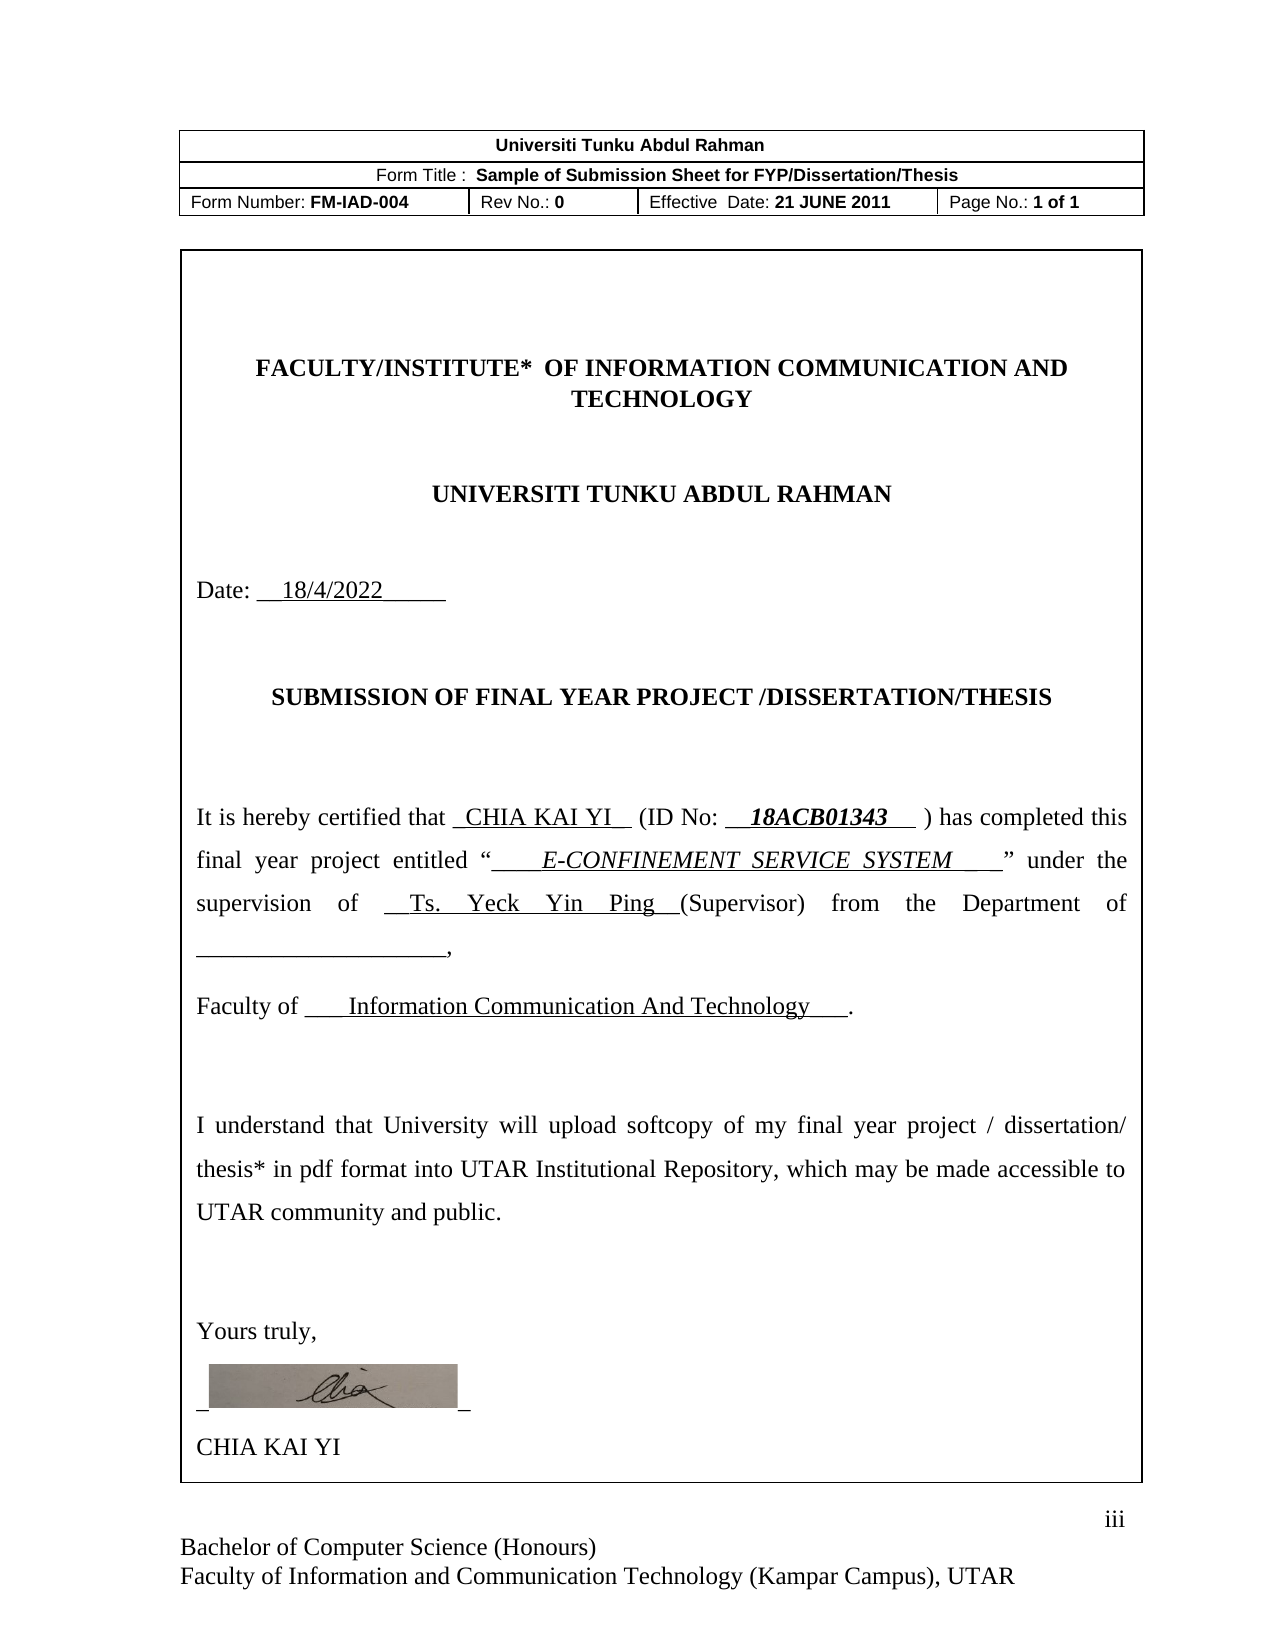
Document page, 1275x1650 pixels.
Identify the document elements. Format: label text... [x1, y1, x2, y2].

table_cell Page No.: 1 of 1 [938, 189, 1143, 214]
picture [208, 1364, 458, 1408]
table_header Universiti Tunku Abdul Rahman [180, 131, 1143, 161]
table_cell Effective Date: 21 JUNE 2011 [639, 189, 937, 214]
table_cell Form Title : Sample of Submission Sheet for FYP/Dissertation/Thesis [180, 163, 1143, 187]
table_cell Rev No.: 0 [470, 189, 637, 214]
table_cell Form Number: FM-IAD-004 [180, 189, 468, 214]
